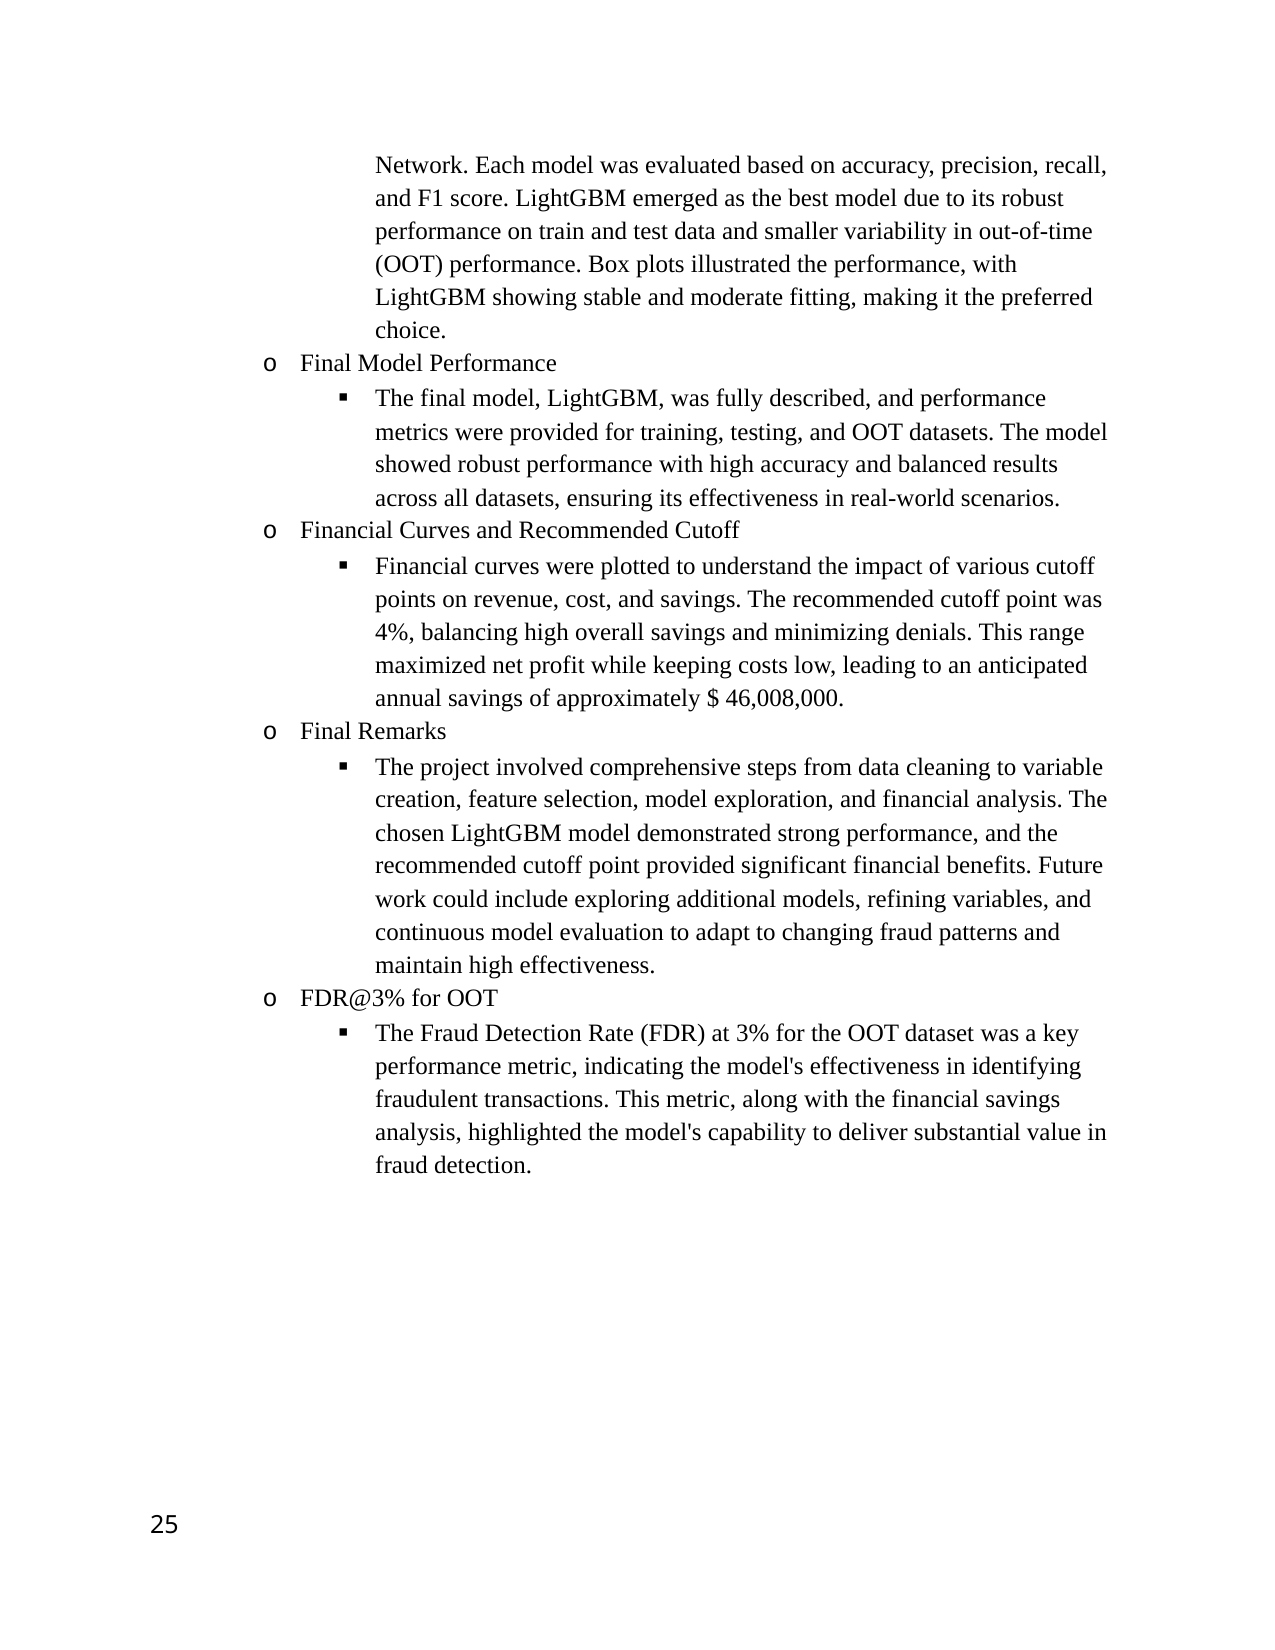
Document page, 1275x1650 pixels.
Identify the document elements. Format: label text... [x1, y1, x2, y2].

list Final Remarks [262, 716, 1125, 747]
list Final Model Performance [262, 348, 1125, 379]
list FDR@3% for OOT [262, 983, 1125, 1013]
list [337, 150, 1125, 344]
list Financial curves were plotted to understand the impact of various cutoff points on revenue, cost, and savings. The recommended cutoff point was 4%, balancing high overall savings and minimizing denials. This range maximized net profit while keeping costs low, leading to an anticipated annual savings of approximately $ 46,008,000. [337, 551, 1125, 712]
list The Fraud Detection Rate (FDR) at 3% for the OOT dataset was a key performance metric, indicating the model's effectiveness in identifying fraudulent transactions. This metric, along with the financial savings analysis, highlighted the model's capability to deliver substantial value in fraud detection. [337, 1018, 1125, 1179]
list Financial Curves and Recommended Cutoff [262, 516, 1125, 546]
list The final model, LightGBM, was fully described, and performance metrics were provided for training, testing, and OOT datasets. The model showed robust performance with high accuracy and balanced results across all datasets, ensuring its effectiveness in real-world scenarios. [337, 383, 1125, 511]
list The project involved comprehensive steps from data cleaning to variable creation, feature selection, model exploration, and financial analysis. The chosen LightGBM model demonstrated strong performance, and the recommended cutoff point provided significant financial benefits. Future work could include exploring additional models, refining variables, and continuous model evaluation to adapt to changing fraud patterns and maintain high effectiveness. [337, 752, 1125, 978]
